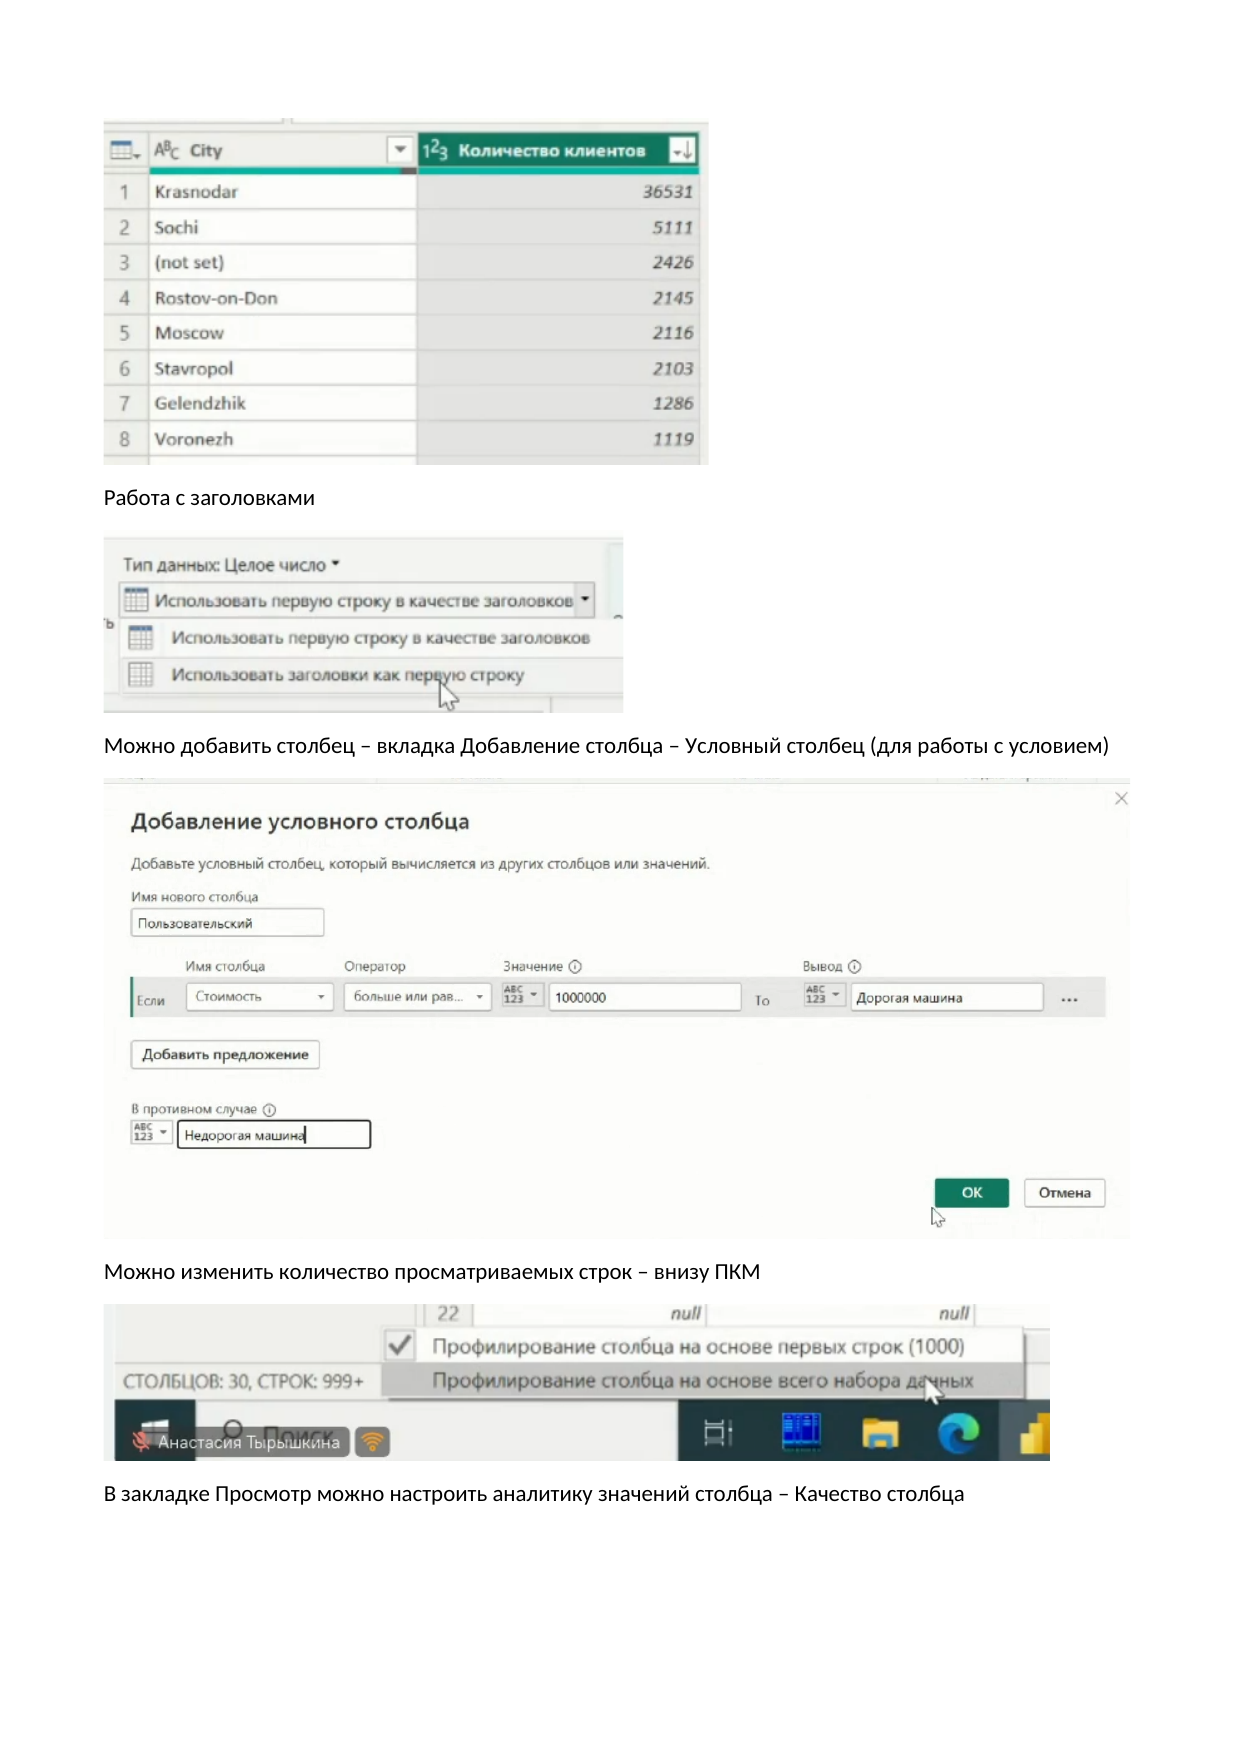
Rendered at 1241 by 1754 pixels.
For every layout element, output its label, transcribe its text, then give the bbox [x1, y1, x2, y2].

picture [103, 778, 1131, 1239]
text Можно добавить столбец – вкладка Добавление столбца – Условный столбец (для работы с условием) [103, 731, 1152, 759]
text Можно изменить количество просматриваемых строк – внизу ПКМ [103, 1257, 1152, 1285]
text Работа с заголовками [103, 483, 1152, 511]
text В закладке Просмотр можно настроить аналитику значений столбца – Качество столбца [103, 1479, 1152, 1507]
picture [103, 1304, 1050, 1461]
picture [103, 530, 624, 713]
picture [103, 118, 709, 465]
